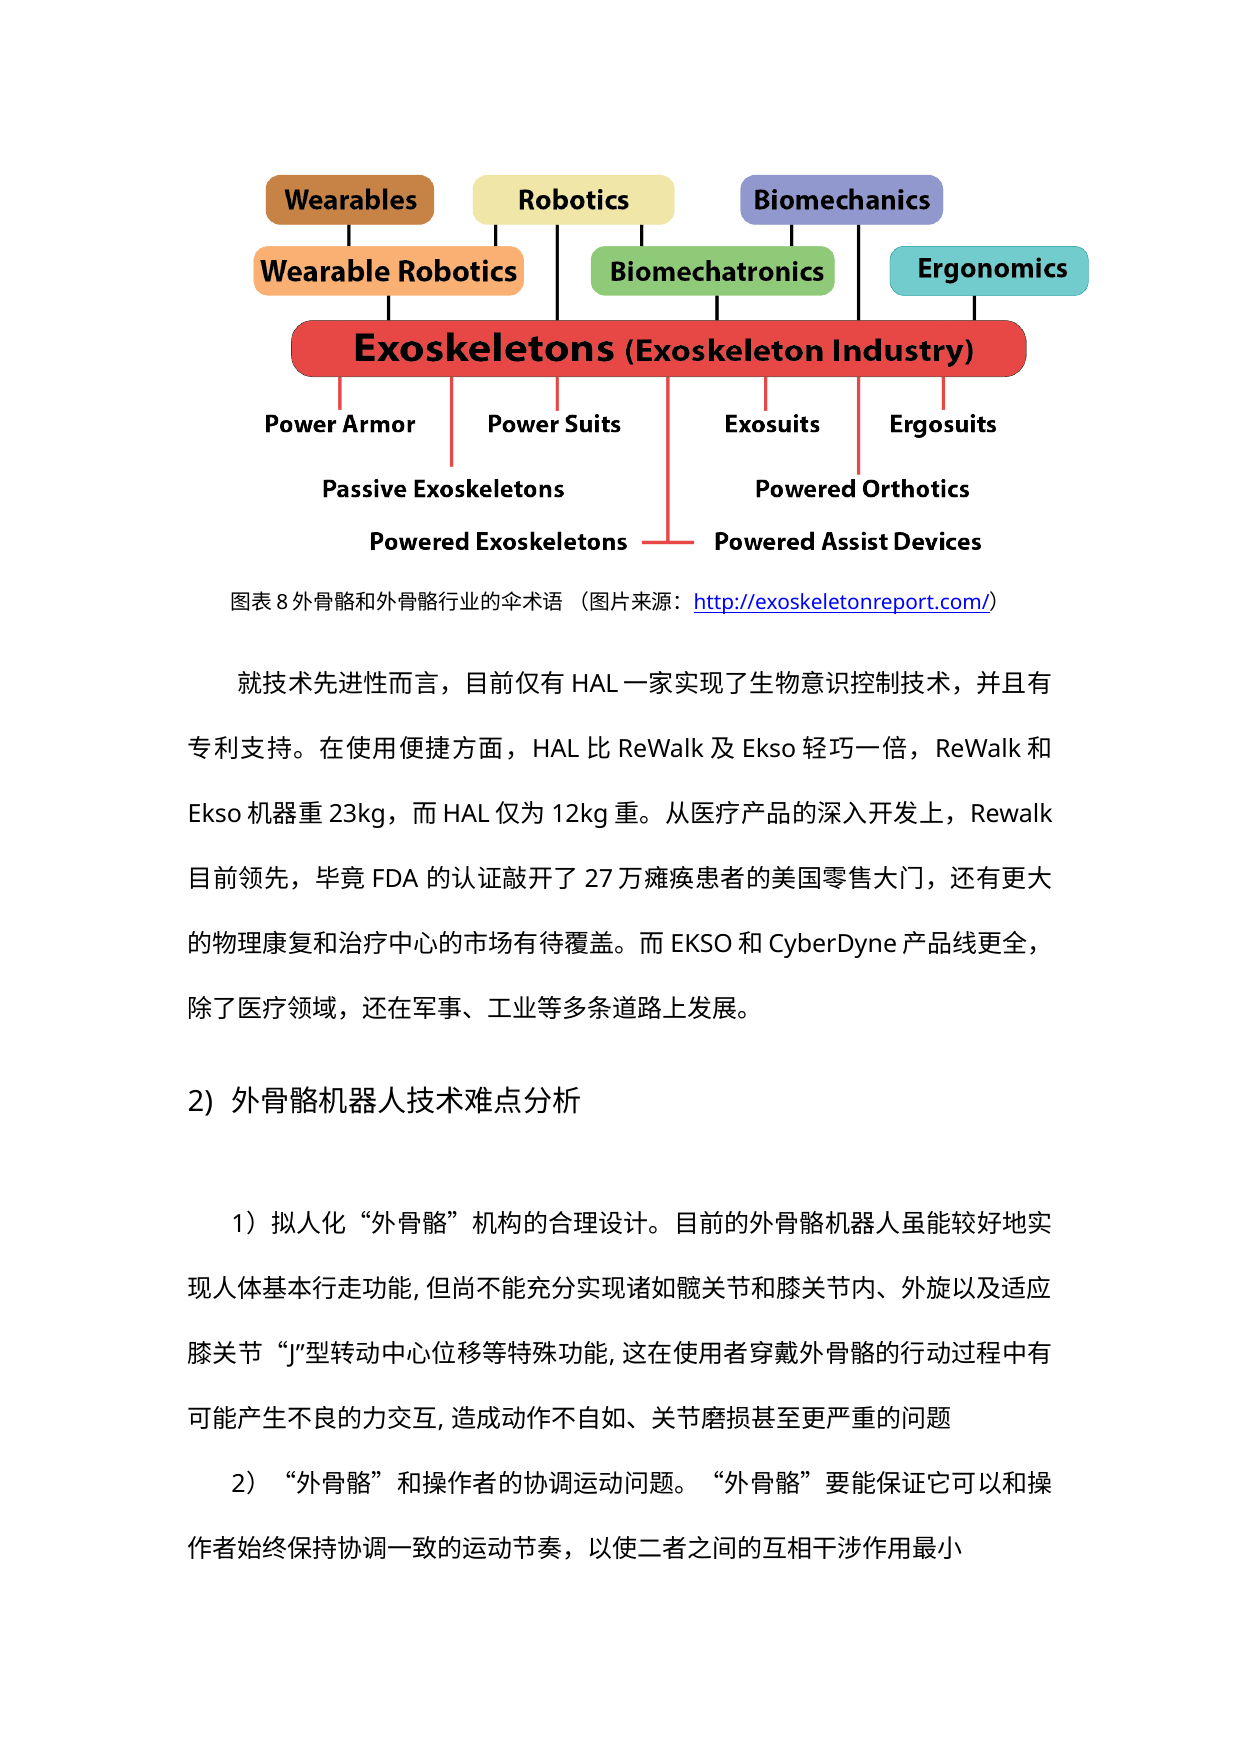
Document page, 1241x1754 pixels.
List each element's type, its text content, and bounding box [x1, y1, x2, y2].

text 图表 8 外骨骼和外骨骼行业的伞术语 （图片来源：http://exoskeletonreport.com/） [187, 584, 1053, 617]
text 就技术先进性而言，目前仅有HAL一家实现了生物意识控制技术，并且有专利支持。在使用便捷方面，HAL比ReWalk及Ekso轻巧一倍，ReWalk和Ekso机器重23kg，而HAL仅为12kg重。从医疗产品的深入开发上，Rewalk目前领先，毕竟FDA 的认证敲开了27万瘫痪患者的美国零售大门，还有更大的物理康复和治疗中心的市场有待覆盖。而EKSO和CyberDyne产品线更全，除了医疗领域，还在军事、工业等多条道路上发展。 [187, 649, 1053, 1039]
text 2）“外骨骼”和操作者的协调运动问题。“外骨骼”要能保证它可以和操作者始终保持协调一致的运动节奏，以使二者之间的互相干涉作用最小 [187, 1449, 1053, 1579]
text 1）拟人化“外骨骼”机构的合理设计。目前的外骨骼机器人虽能较好地实现人体基本行走功能, 但尚不能充分实现诸如髋关节和膝关节内、外旋以及适应膝关节“J”型转动中心位移等特殊功能, 这在使用者穿戴外骨骼的行动过程中有可能产生不良的力交互, 造成动作不自如、关节磨损甚至更严重的问题 [187, 1189, 1053, 1449]
picture [231, 162, 1097, 566]
subtitle 外骨骼机器人技术难点分析 [187, 1067, 1053, 1132]
